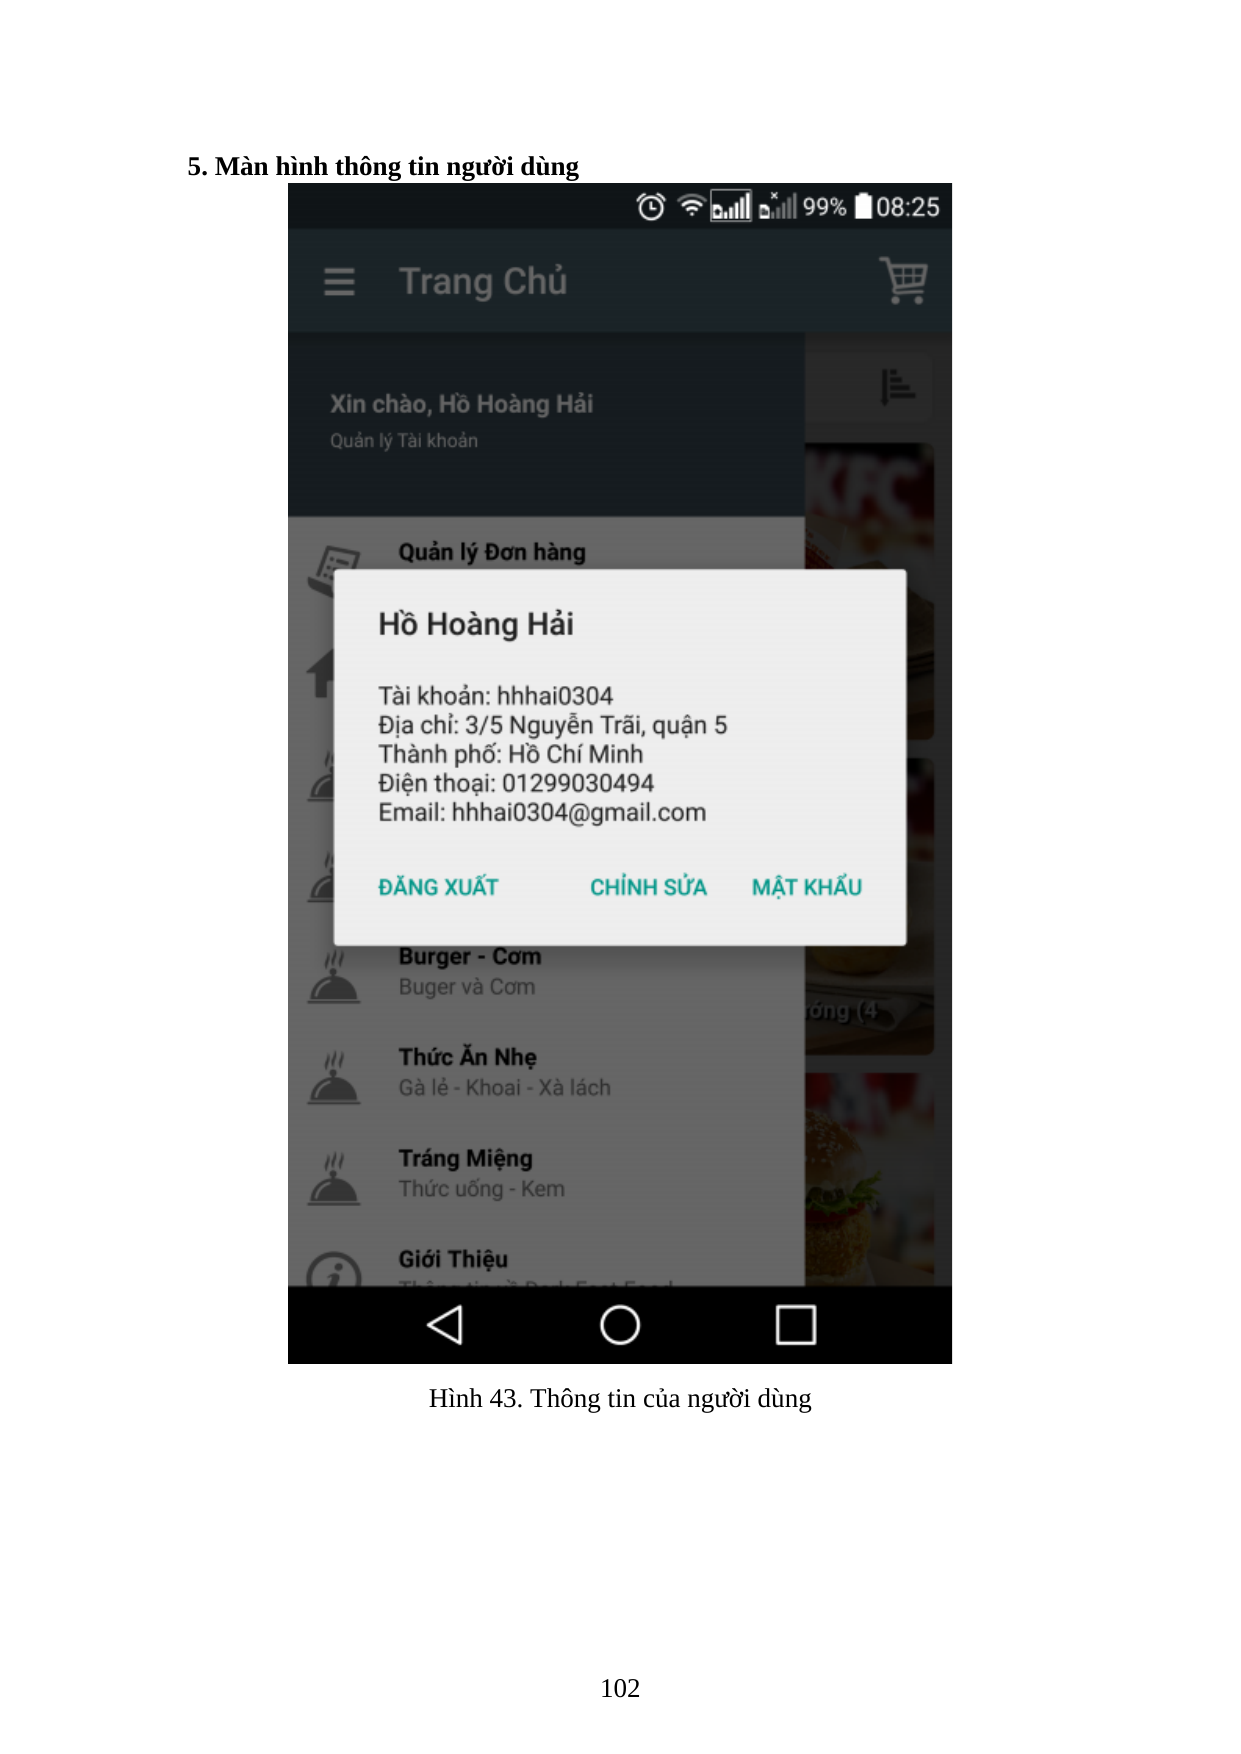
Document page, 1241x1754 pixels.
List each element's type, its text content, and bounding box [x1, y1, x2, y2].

subtitle 5. Màn hình thông tin người dùng [150, 150, 1090, 181]
text Hình 43. Thông tin của người dùng [150, 1382, 1090, 1413]
picture [288, 183, 953, 1364]
